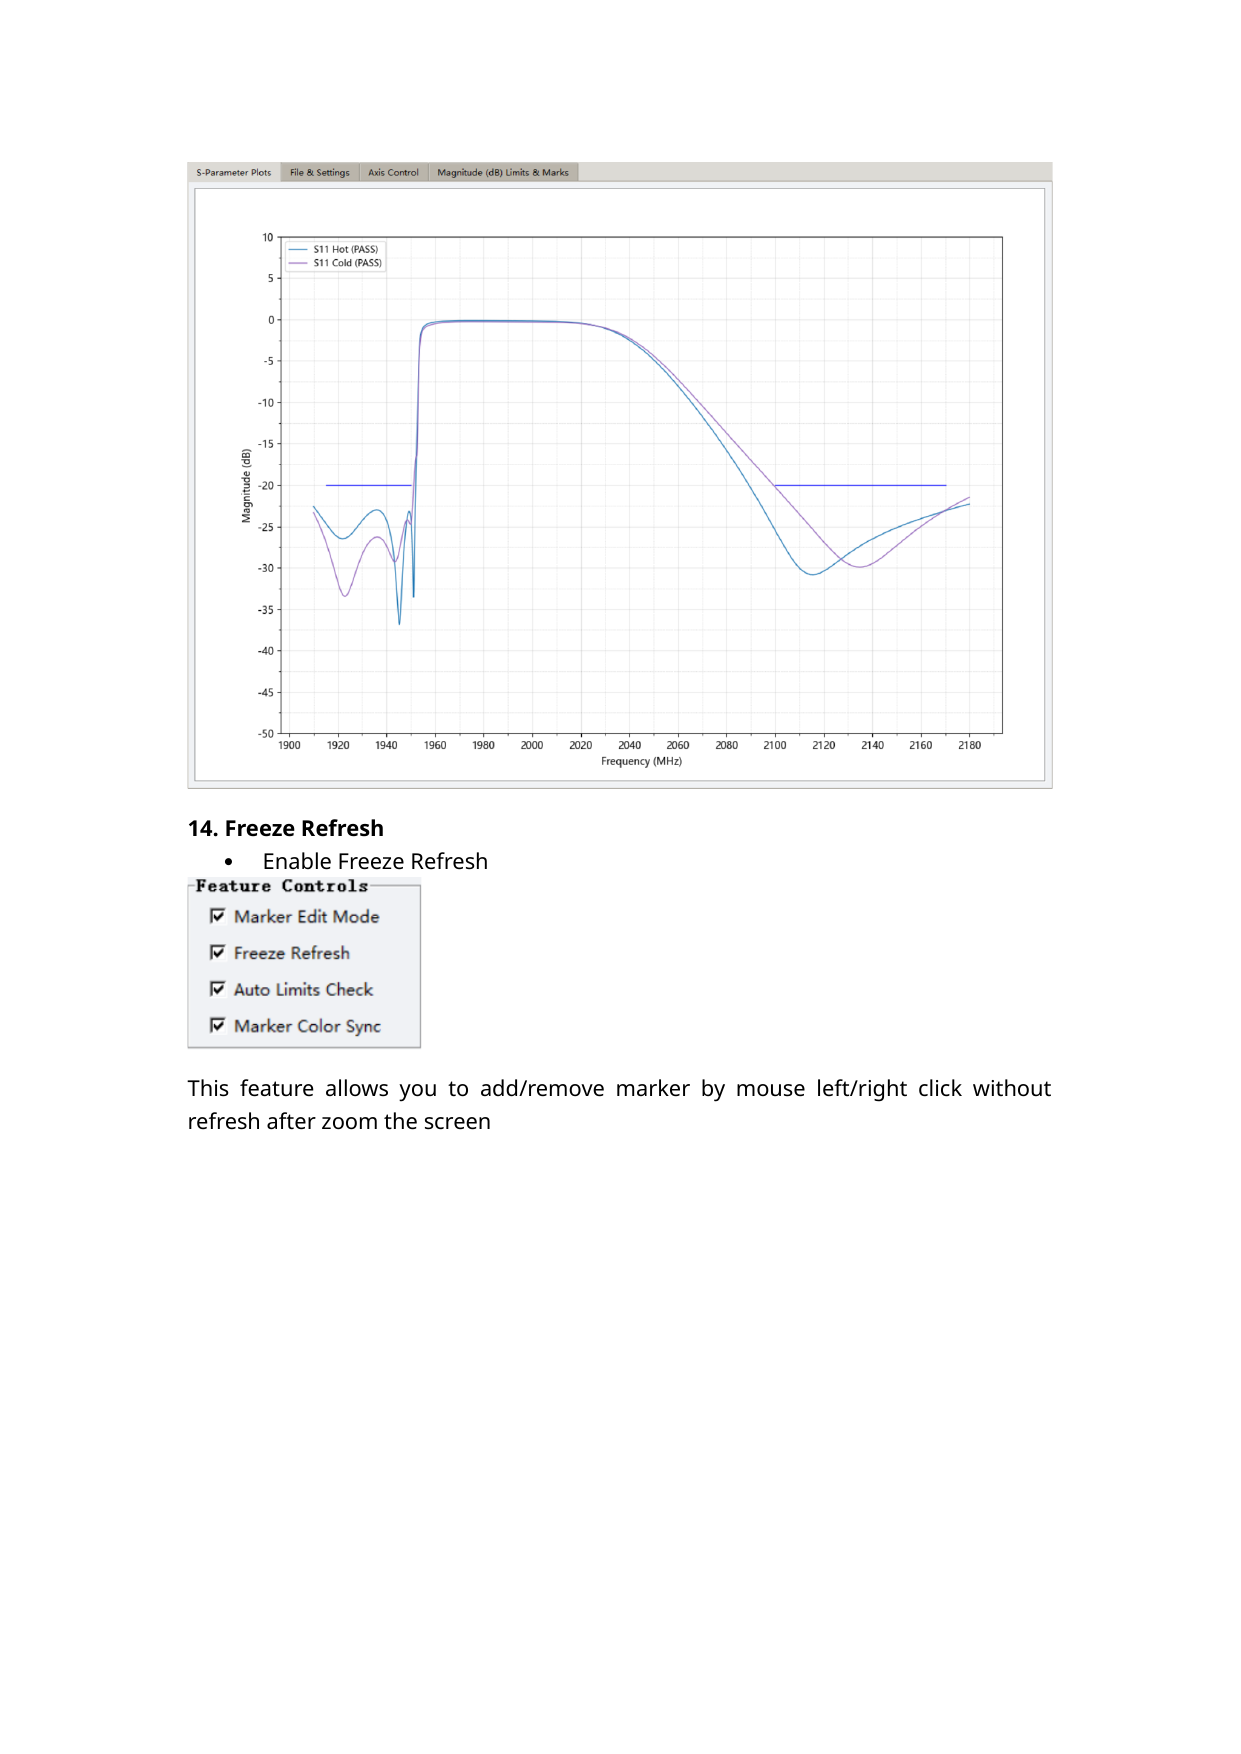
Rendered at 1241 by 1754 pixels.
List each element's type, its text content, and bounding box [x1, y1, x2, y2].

text This feature allows you to add/remove marker by mouse left/right click without refresh after zoom the screen [187, 1072, 1053, 1137]
list Enable Freeze Refresh [225, 844, 1053, 877]
picture [187, 877, 422, 1050]
picture [187, 162, 1053, 789]
text 14. Freeze Refresh [187, 812, 1053, 844]
